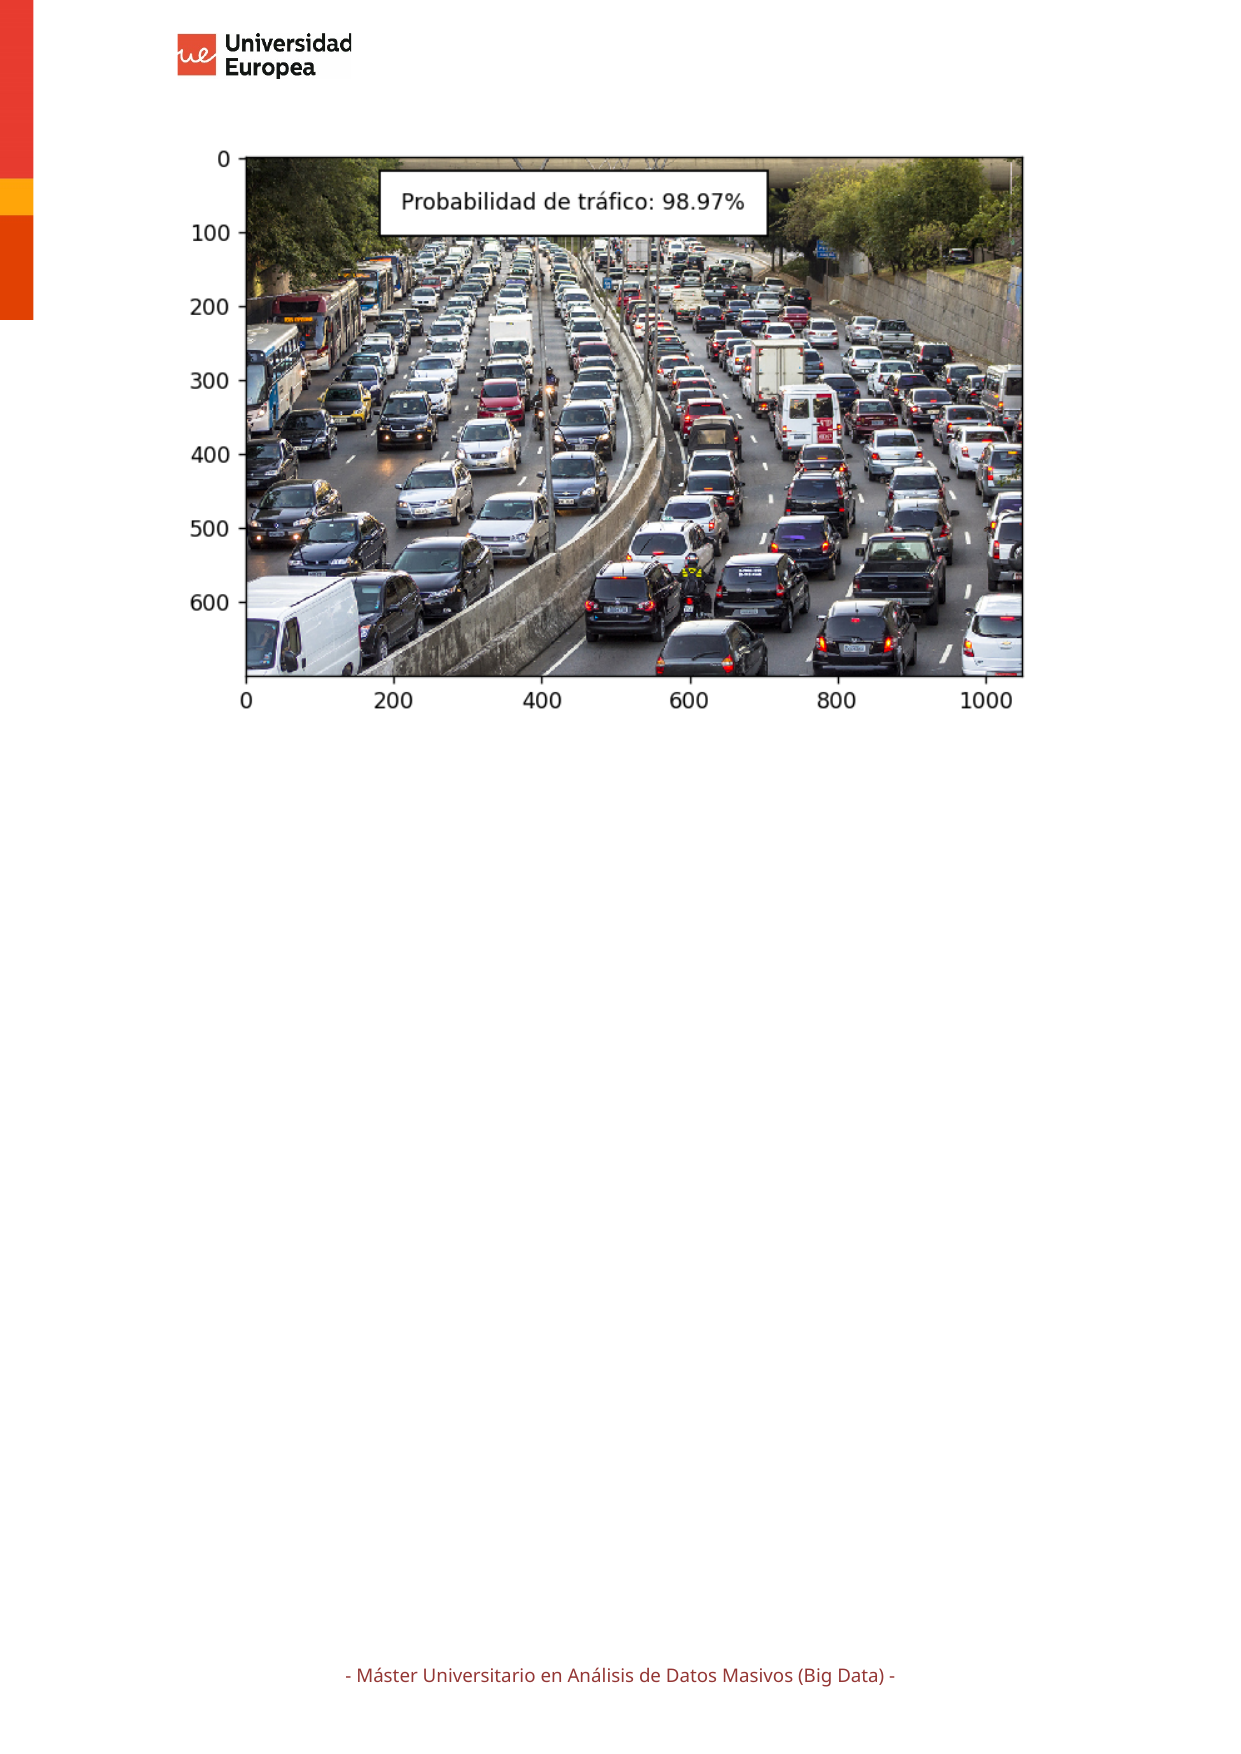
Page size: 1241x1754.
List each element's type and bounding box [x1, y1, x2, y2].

picture [177, 132, 1032, 721]
picture [0, 0, 34, 320]
picture [177, 33, 352, 79]
